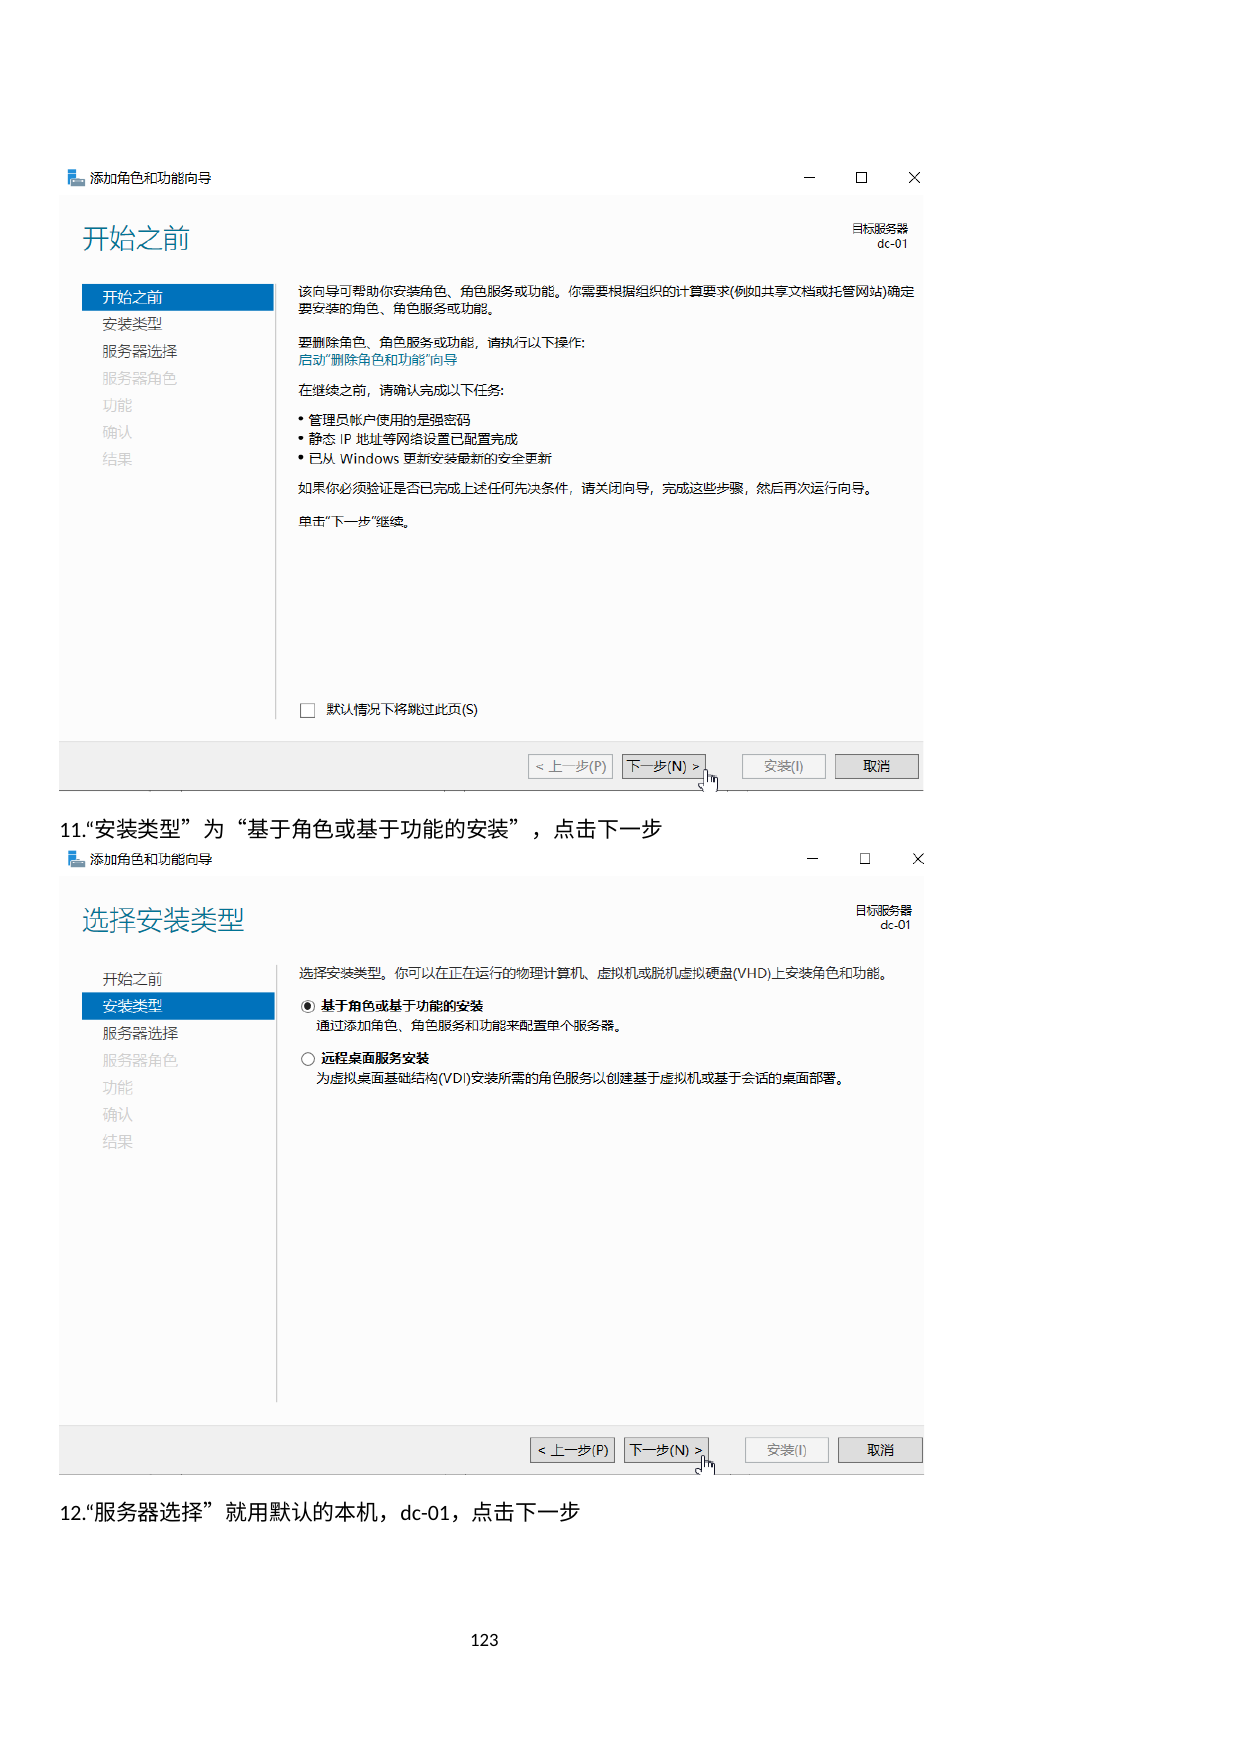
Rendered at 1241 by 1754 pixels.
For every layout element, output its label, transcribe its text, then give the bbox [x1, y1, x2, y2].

text 12.“服务器选择”就用默认的本机，dc-01，点击下一步 [59, 1494, 1181, 1527]
text 11.“安装类型”为“基于角色或基于功能的安装”，点击下一步 [59, 812, 1181, 844]
picture [59, 162, 924, 792]
picture [59, 844, 925, 1475]
